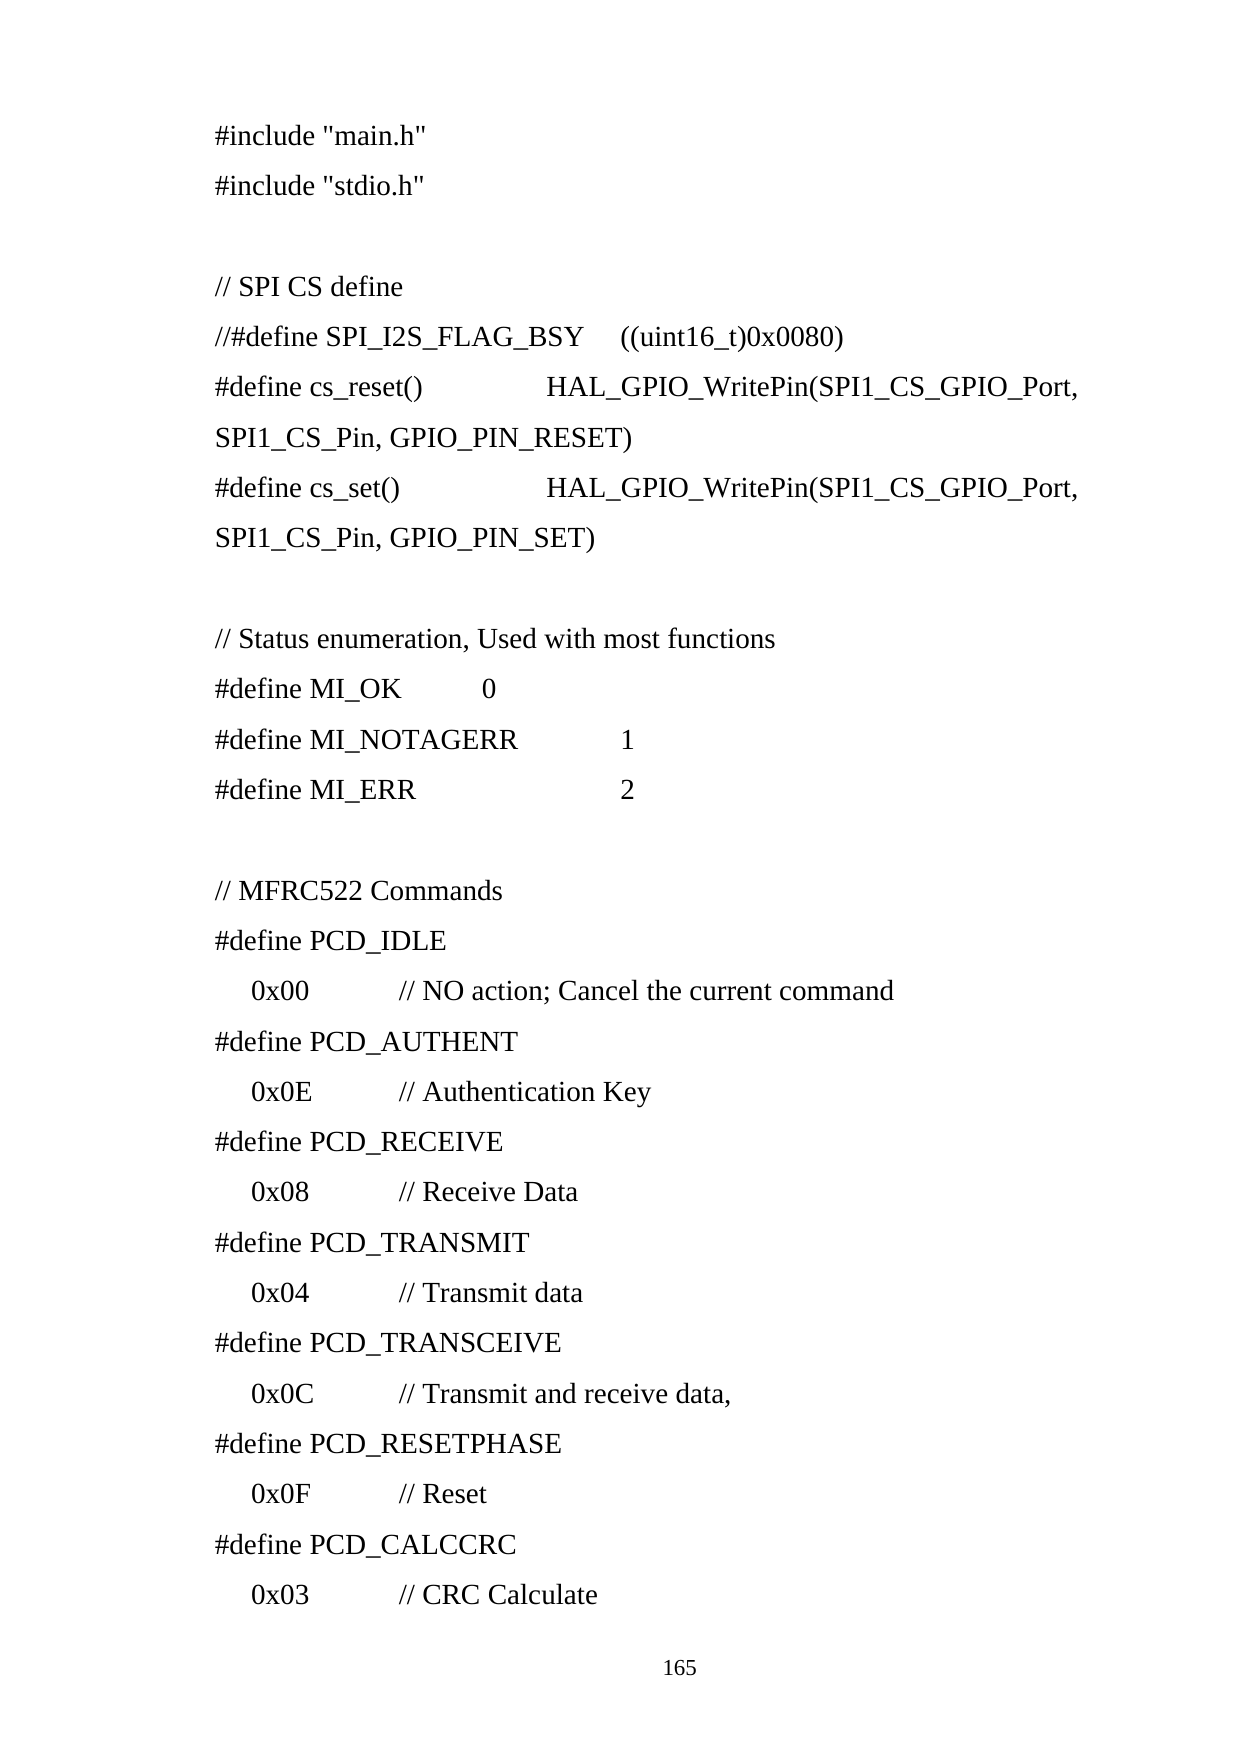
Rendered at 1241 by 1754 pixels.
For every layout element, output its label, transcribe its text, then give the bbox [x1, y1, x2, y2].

list #define MI_NOTAGERR 1 [214, 722, 1182, 755]
list #define PCD_TRANSCEIVE 0x0C // Transmit and receive data, [214, 1326, 1182, 1409]
list #define cs_reset() HAL_GPIO_WritePin(SPI1_CS_GPIO_Port, SPI1_CS_Pin, GPIO_PIN_RESET) [214, 369, 1182, 453]
list #define cs_set() HAL_GPIO_WritePin(SPI1_CS_GPIO_Port, SPI1_CS_Pin, GPIO_PIN_SET) [214, 470, 1182, 554]
list #define PCD_AUTHENT 0x0E // Authentication Key [214, 1024, 1182, 1107]
list #define MI_ERR 2 [214, 772, 1182, 806]
list #define PCD_TRANSMIT 0x04 // Transmit data [214, 1225, 1182, 1309]
list // Status enumeration, Used with most functions [214, 621, 1182, 655]
list #define PCD_RESETPHASE 0x0F // Reset [214, 1426, 1182, 1510]
list #define PCD_RECEIVE 0x08 // Receive Data [214, 1124, 1182, 1208]
list #define PCD_IDLE 0x00 // NO action; Cancel the current command [214, 923, 1182, 1007]
list // SPI CS define [214, 269, 1182, 302]
list #include "main.h" [214, 118, 1182, 152]
list //#define SPI_I2S_FLAG_BSY ((uint16_t)0x0080) [214, 319, 1182, 353]
list #define MI_OK 0 [214, 671, 1182, 705]
list #define PCD_CALCCRC 0x03 // CRC Calculate [214, 1527, 1182, 1611]
list // MFRC522 Commands [214, 873, 1182, 906]
list #include "stdio.h" [214, 168, 1182, 202]
